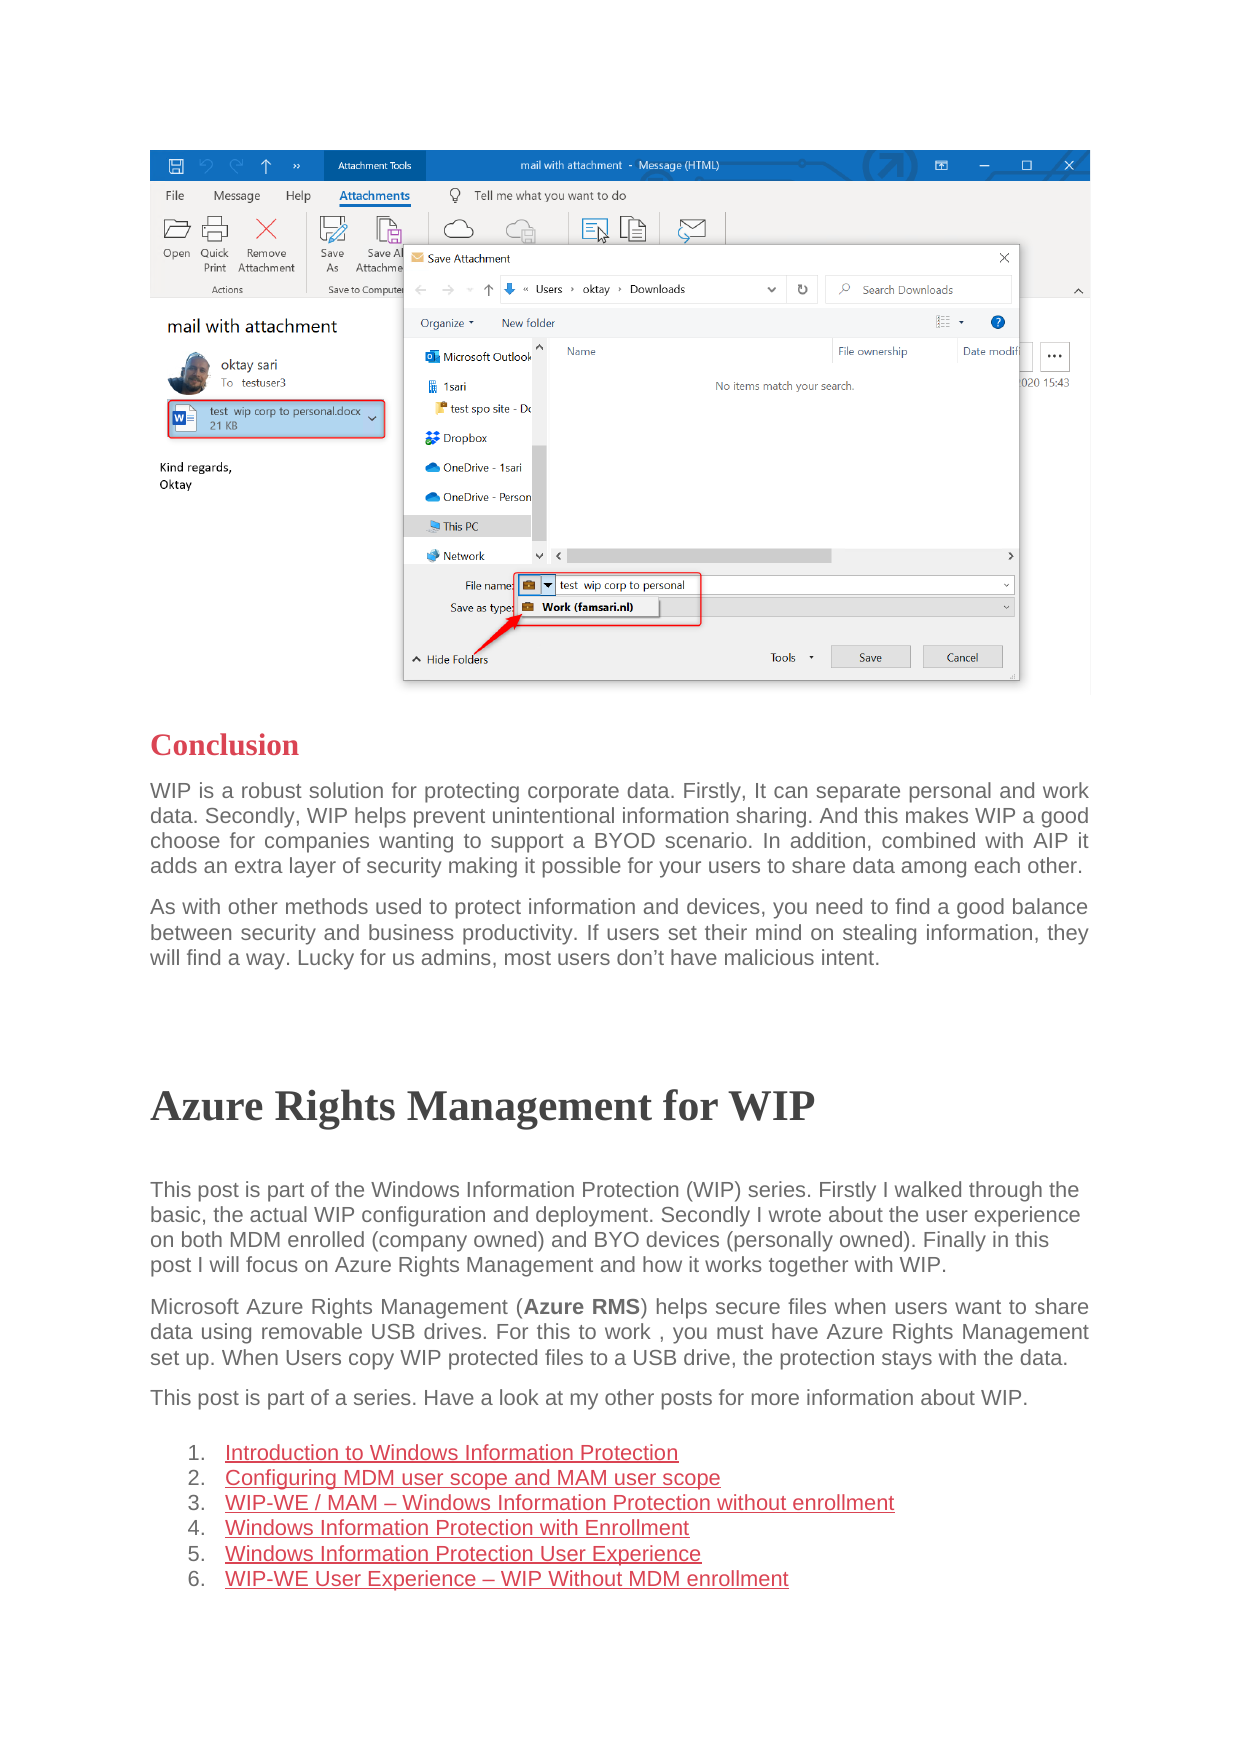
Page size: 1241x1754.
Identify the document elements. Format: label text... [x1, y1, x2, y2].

text Azure Rights Management for WIP [150, 1079, 1090, 1129]
list Windows Information Protection with Enrollment [187, 1515, 1090, 1540]
text Conclusion [150, 726, 1090, 762]
list Configuring MDM user scope and MAM user scope [187, 1465, 1090, 1490]
list Windows Information Protection User Experience [187, 1540, 1090, 1566]
text This post is part of a series. Have a look at my other posts for more information about WIP. [150, 1385, 1090, 1410]
text As with other methods used to protect information and devices, you need to find a good balance between security and business productivity. If users set their mind on stealing information, they will find a way. Lucky for us admins, most users don’t have malicious intent. [150, 894, 1090, 970]
picture [150, 150, 1091, 695]
text WIP is a robust solution for protecting corporate data. Firstly, It can separate personal and work data. Secondly, WIP helps prevent unintentional information sharing. And this makes WIP a good choose for companies wanting to support a BYOD scenario. In addition, combined with AIP it adds an extra layer of security making it possible for your users to share data among each other. [150, 778, 1090, 879]
list WIP-WE / MAM – Windows Information Protection without enrollment [187, 1490, 1090, 1515]
list Introduction to Windows Information Protection [187, 1439, 1090, 1465]
list WIP-WE User Experience – WIP Without MDM enrollment [187, 1566, 1090, 1591]
text This post is part of the Windows Information Protection (WIP) series. Firstly I walked through the basic, the actual WIP configuration and deployment. Secondly I wrote about the user experience on both MDM enrolled (company owned) and BYO devices (personally owned). Finally in this post I will focus on Azure Rights Management and how it works together with WIP. [150, 1176, 1090, 1277]
text Microsoft Azure Rights Management (Azure RMS) helps secure files when users want to share data using removable USB drives. For this to work , you must have Azure Rights Management set up. When Users copy WIP protected files to a USB drive, the protection stays with the data. [150, 1294, 1090, 1369]
